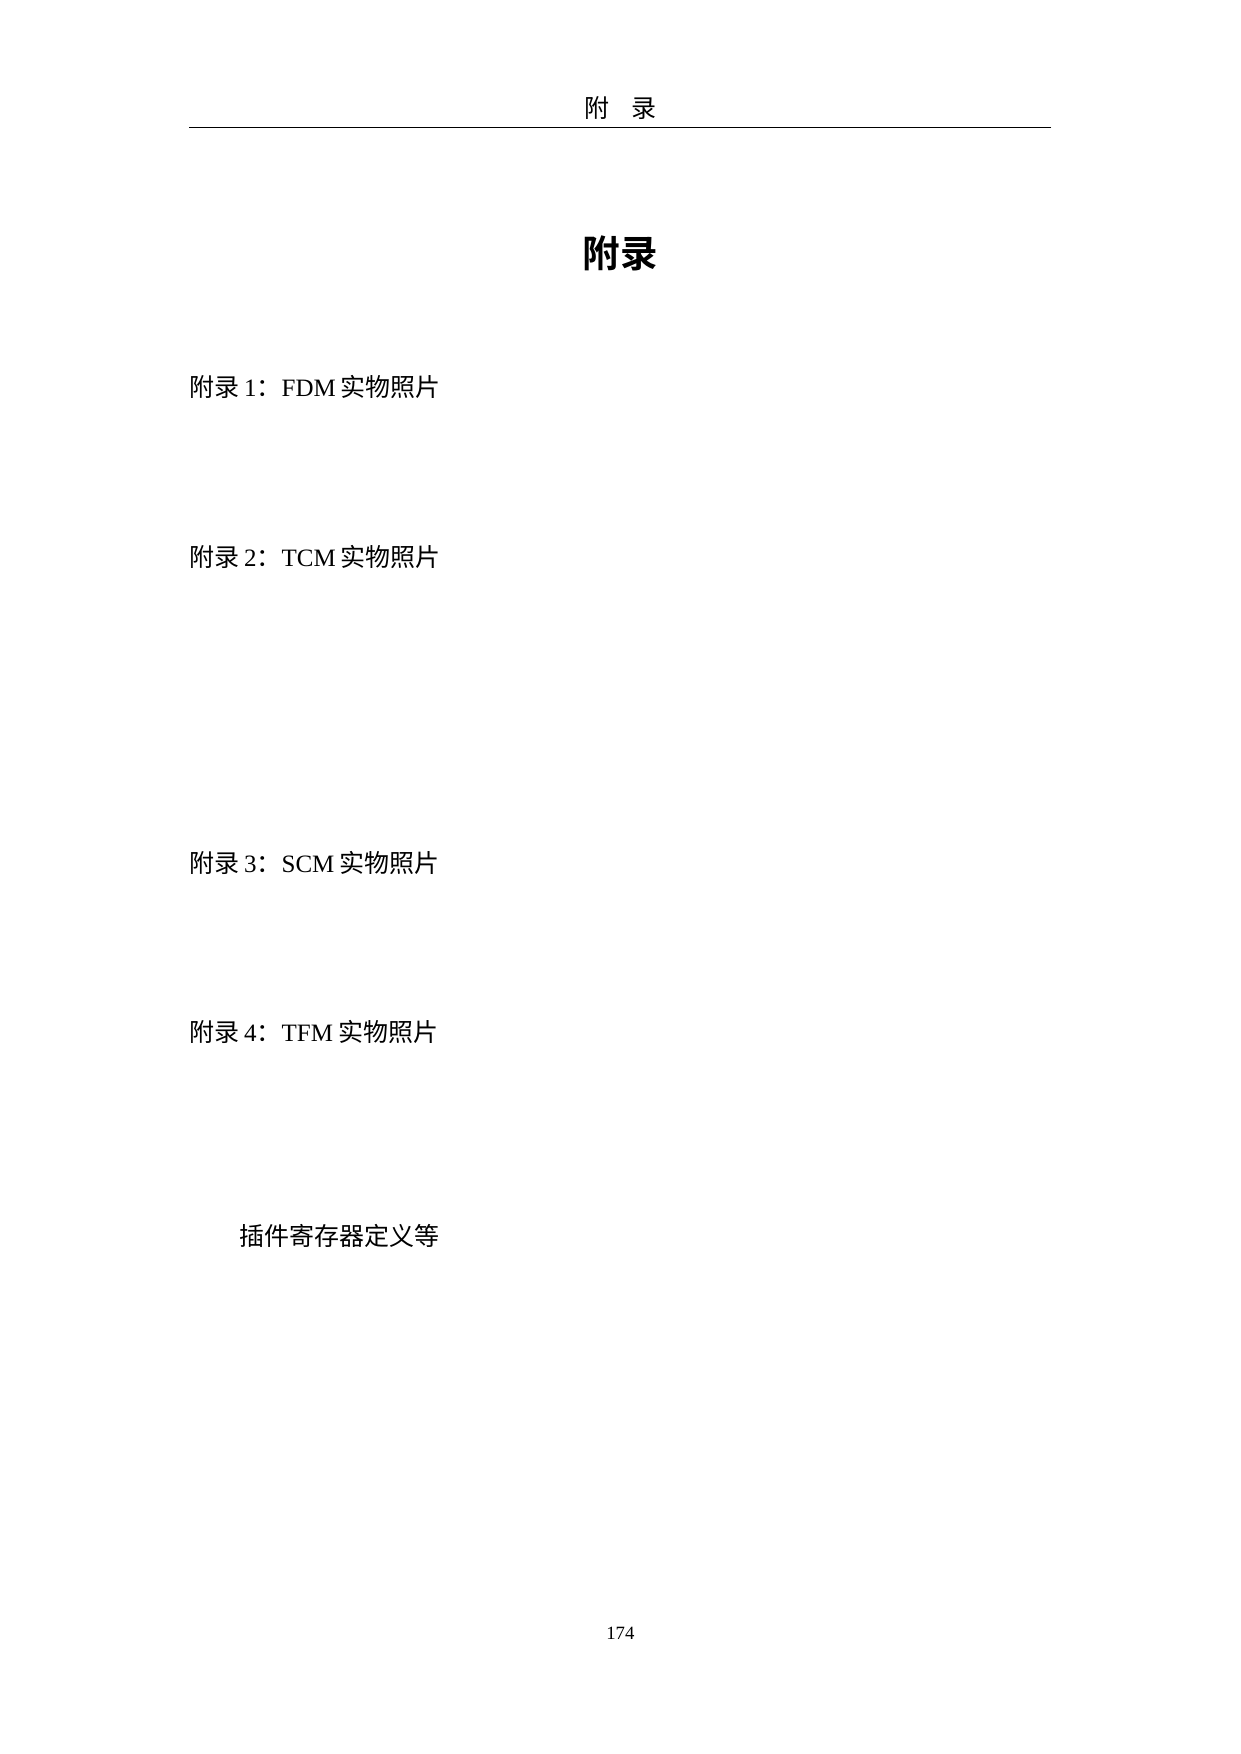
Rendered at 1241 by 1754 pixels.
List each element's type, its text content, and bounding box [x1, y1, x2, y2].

text 插件寄存器定义等 [189, 1201, 1051, 1269]
text 附录3：SCM实物照片 [189, 827, 1051, 895]
subtitle 附录 [189, 217, 1051, 285]
text 附录4：TFM实物照片 [189, 997, 1051, 1065]
text 附录1：FDM实物照片 [189, 352, 1051, 420]
text 附录2：TCM实物照片 [189, 522, 1051, 589]
